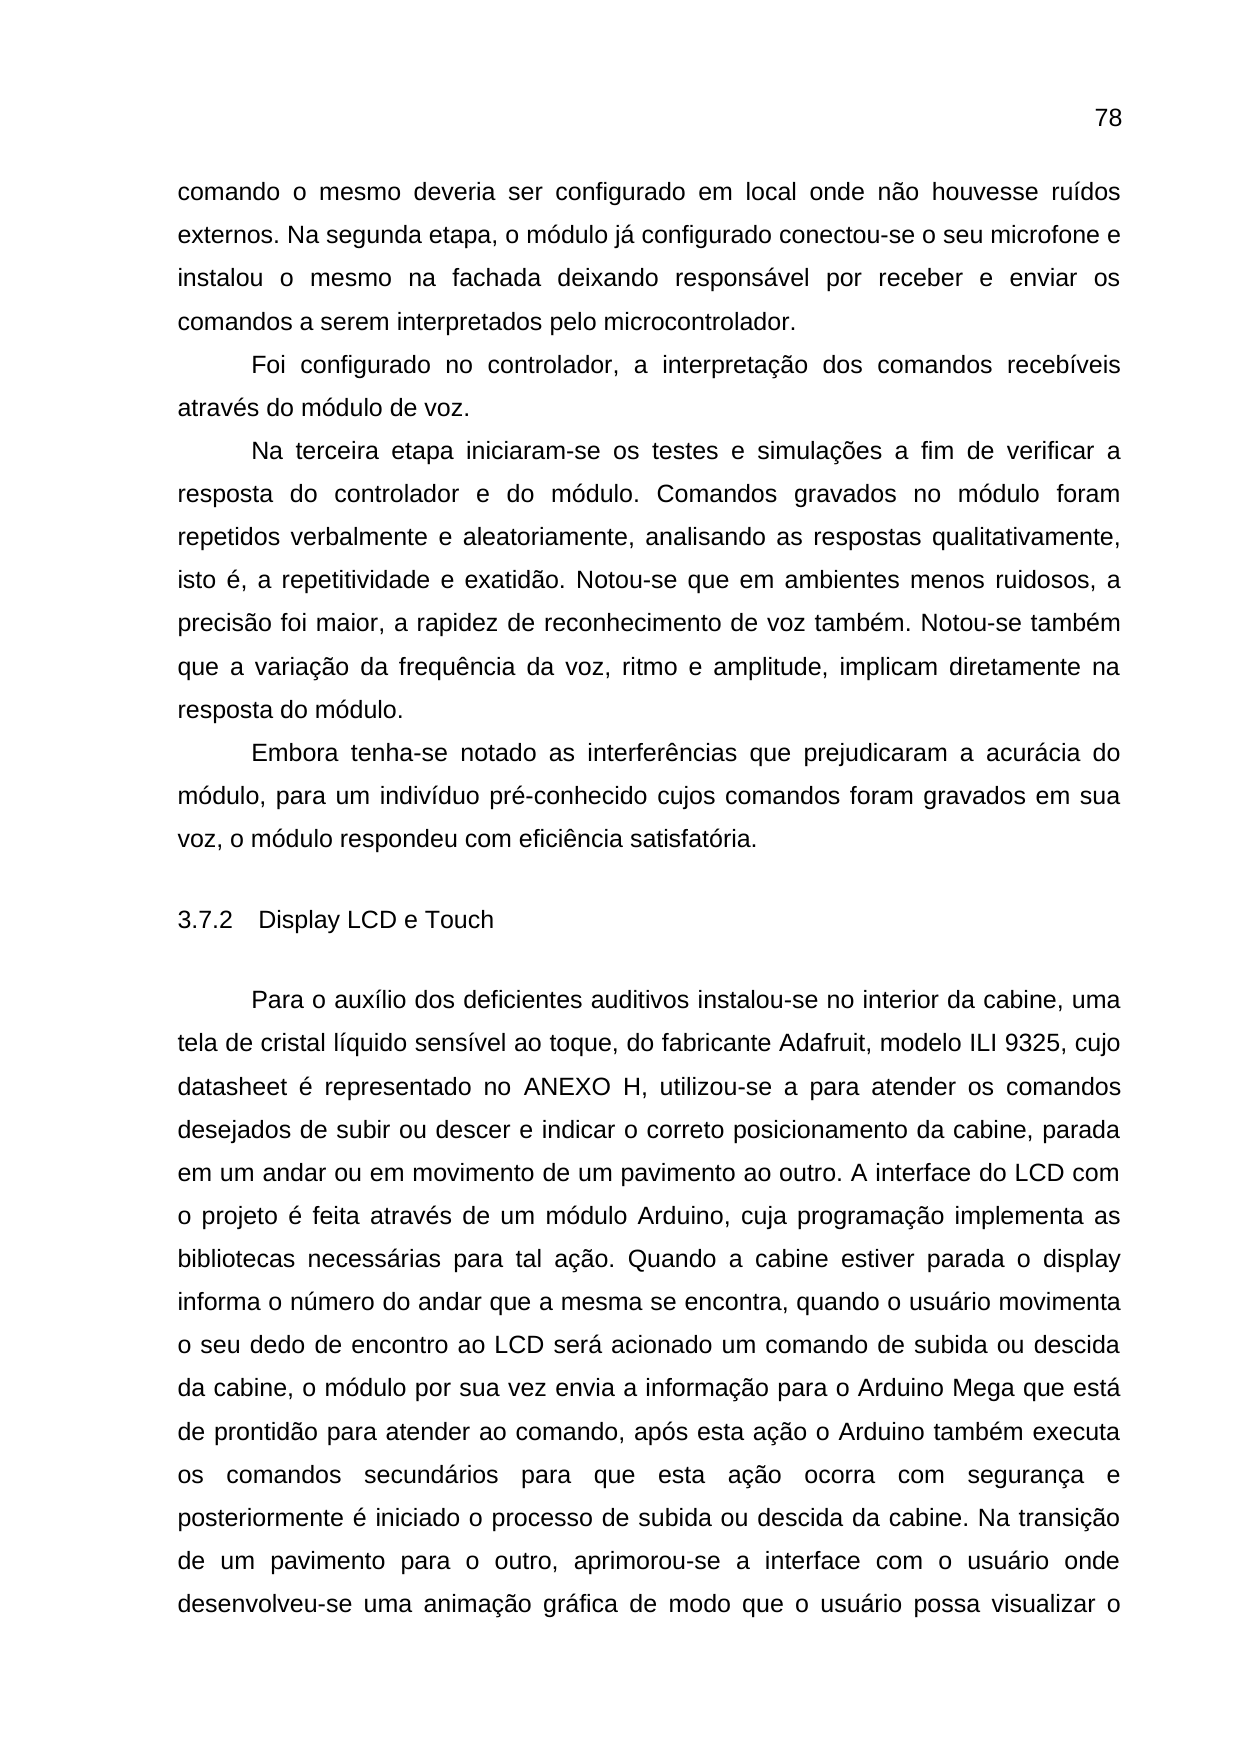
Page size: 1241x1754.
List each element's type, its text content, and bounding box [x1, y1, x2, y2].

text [177, 985, 1122, 1618]
text Na terceira etapa iniciaram-se os testes e simulações a fim de verificar a resposta do controlador e do módulo. Comandos gravados no módulo foram repetidos verbalmente e aleatoriamente, analisando as respostas qualitativamente, isto é, a repetitividade e exatidão. Notou-se que em ambientes menos ruidosos, a precisão foi maior, a rapidez de reconhecimento de voz também. Notou-se também que a variação da frequência da voz, ritmo e amplitude, implicam diretamente na resposta do módulo. [177, 436, 1122, 723]
text Embora tenha-se notado as interferências que prejudicaram a acurácia do módulo, para um indivíduo pré-conhecido cujos comandos foram gravados em sua voz, o módulo respondeu com eficiência satisfatória. [177, 738, 1122, 853]
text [177, 177, 1122, 335]
text Foi configurado no controlador, a interpretação dos comandos recebíveis através do módulo de voz. [177, 350, 1122, 422]
subtitle Display LCD e Touch [177, 905, 1122, 933]
